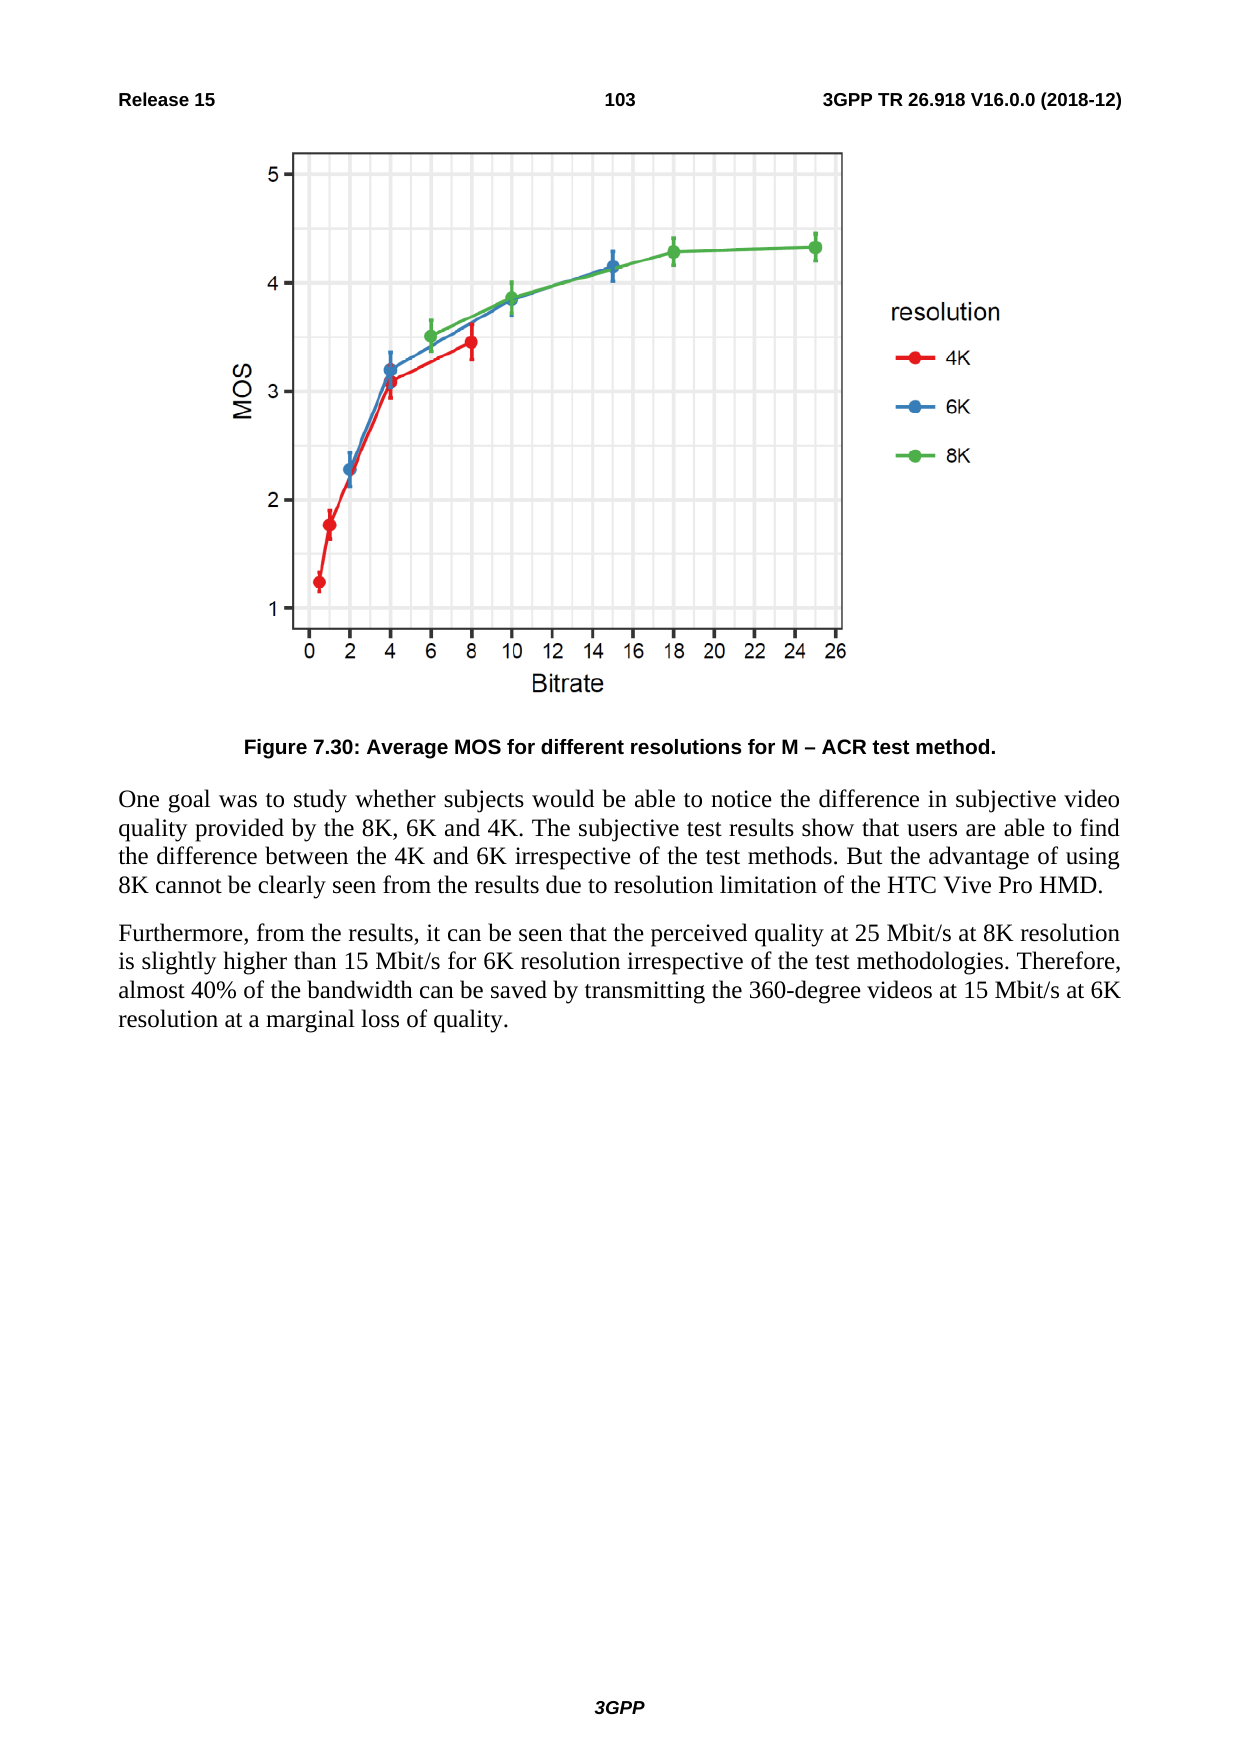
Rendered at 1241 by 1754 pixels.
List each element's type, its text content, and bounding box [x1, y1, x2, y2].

text Furthermore, from the results, it can be seen that the perceived quality at 25 Mbit/s at 8K resolution is slightly higher than 15 Mbit/s for 6K resolution irrespective of the test methodologies. Therefore, almost 40% of the bandwidth can be saved by transmitting the 360-degree videos at 15 Mbit/s at 6K resolution at a marginal loss of quality. [118, 918, 1122, 1033]
text One goal was to study whether subjects would be able to notice the difference in subjective video quality provided by the 8K, 6K and 4K. The subjective test results show that users are able to find the difference between the 4K and 6K irrespective of the test methods. But the advantage of using 8K cannot be clearly seen from the results due to resolution limitation of the HTC Vive Pro HMD. [118, 784, 1122, 899]
text Figure 7.30: Average MOS for different resolutions for M – ACR test method. [118, 735, 1122, 759]
